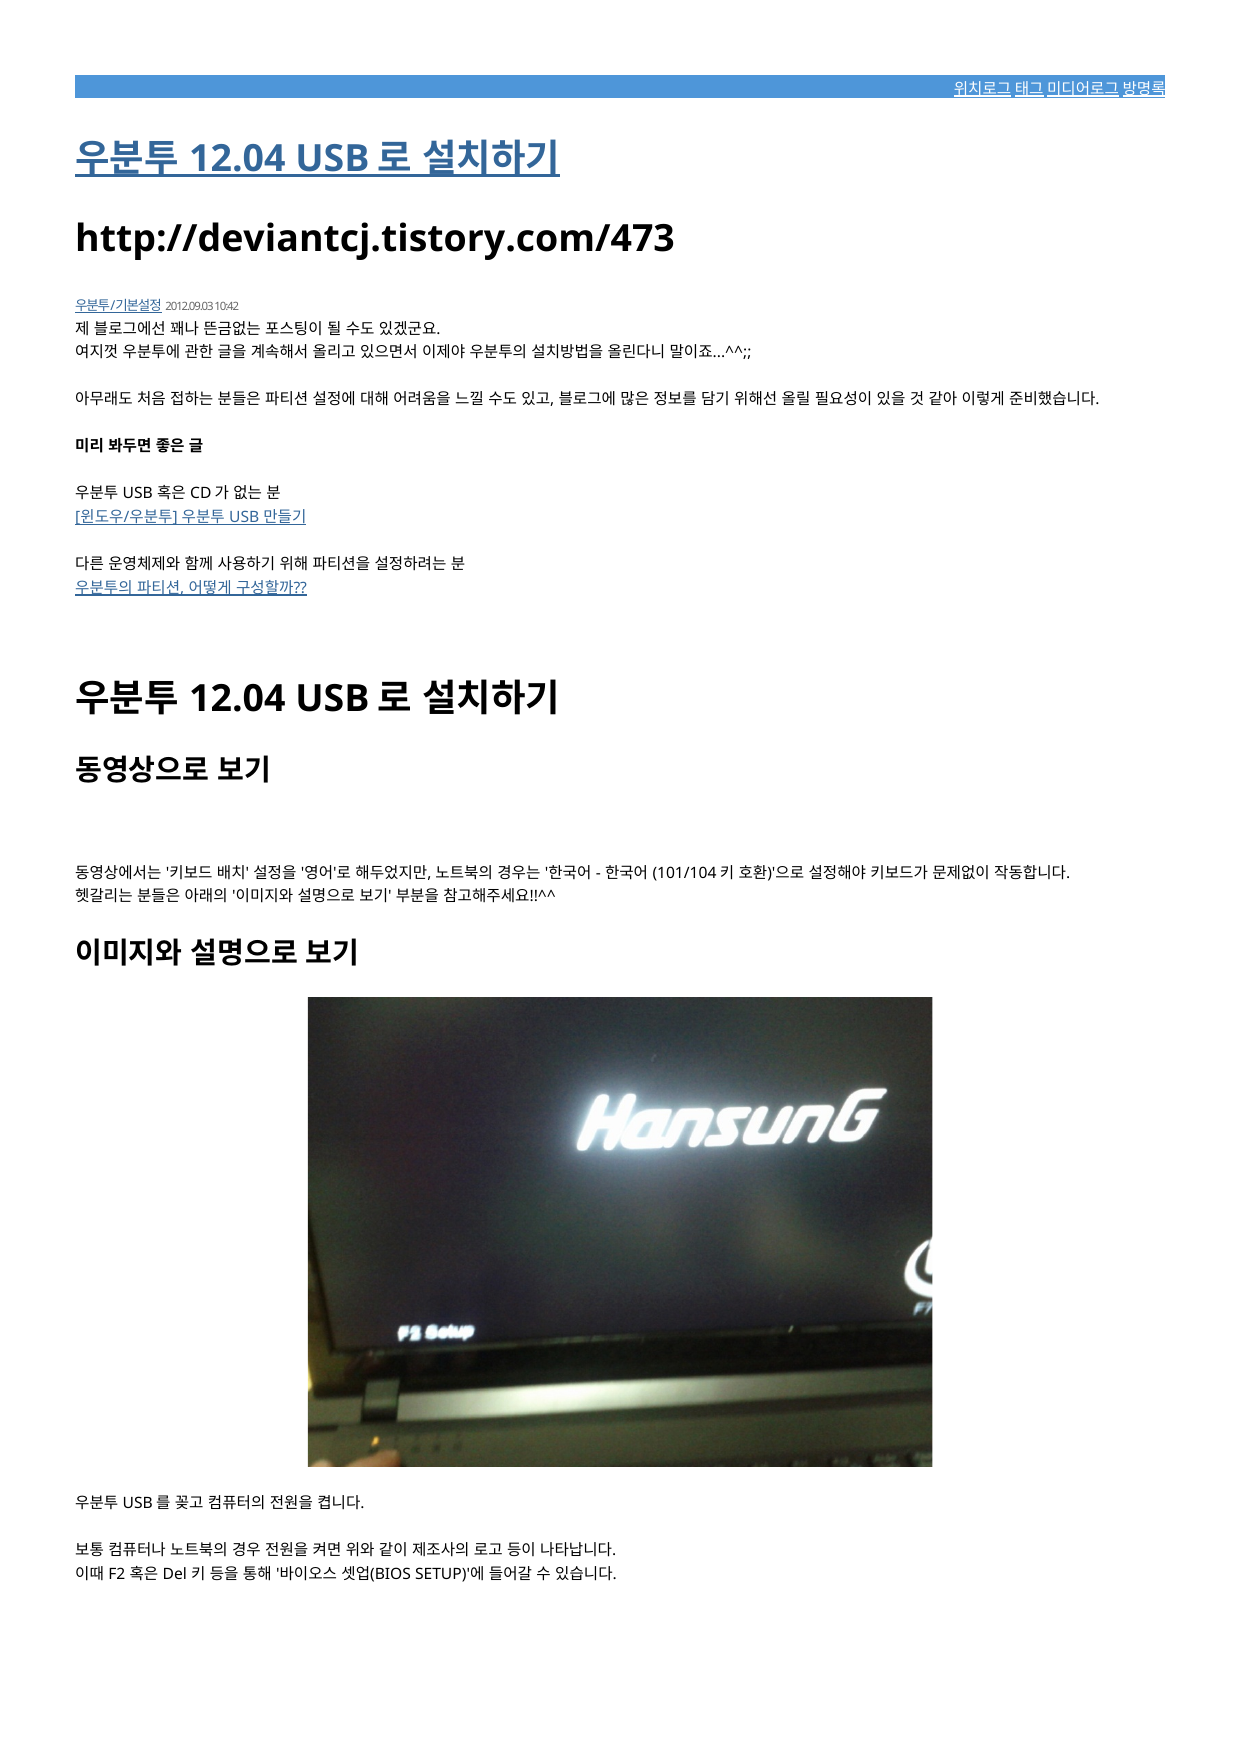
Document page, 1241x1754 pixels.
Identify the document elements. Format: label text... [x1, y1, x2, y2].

text http://deviantcj.tistory.com/473 [75, 211, 1165, 262]
text 제 블로그에선 꽤나 뜬금없는 포스팅이 될 수도 있겠군요. 여지껏 우분투에 관한 글을 계속해서 올리고 있으면서 이제야 우분투의 설치방법을 올린다니 말이죠...^^;; 아무래도 처음 접하는 분들은 파티션 설정에 대해 어려움을 느낄 수도 있고, 블로그에 많은 정보를 담기 위해선 올릴 필요성이 있을 것 같아 이렇게 준비했습니다. 미리 봐두면 좋은 글 우분투 USB 혹은 CD가 없는 분 [윈도우/우분투] 우분투 USB 만들기 다른 운영체제와 함께 사용하기 위해 파티션을 설정하려는 분 우분투의 파티션, 어떻게 구성할까?? 우분투 12.04 USB로 설치하기 동영상으로 보기 동영상에서는 '키보드 배치' 설정을 '영어'로 해두었지만, 노트북의 경우는 '한국어 - 한국어 (101/104키 호환)'으로 설정해야 키보드가 문제없이 작동합니다. 헷갈리는 분들은 아래의 '이미지와 설명으로 보기' 부분을 참고해주세요!!^^ 이미지와 설명으로 보기 [75, 315, 1165, 972]
picture [307, 997, 933, 1467]
text 보통 컴퓨터나 노트북의 경우 전원을 켜면 위와 같이 제조사의 로고 등이 나타납니다. [75, 1537, 1165, 1560]
text 우분투/기본설정 2012.09.03 10:42 [75, 292, 1165, 315]
text 위치로그 태그 미디어로그 방명록 [75, 75, 1165, 98]
text 우분투 USB를 꽂고 컴퓨터의 전원을 켭니다. [75, 1490, 1165, 1513]
text 우분투 12.04 USB로 설치하기 [75, 128, 1165, 182]
text 이때 F2 혹은 Del 키 등을 통해 '바이오스 셋업(BIOS SETUP)'에 들어갈 수 있습니다. [75, 1560, 1165, 1584]
